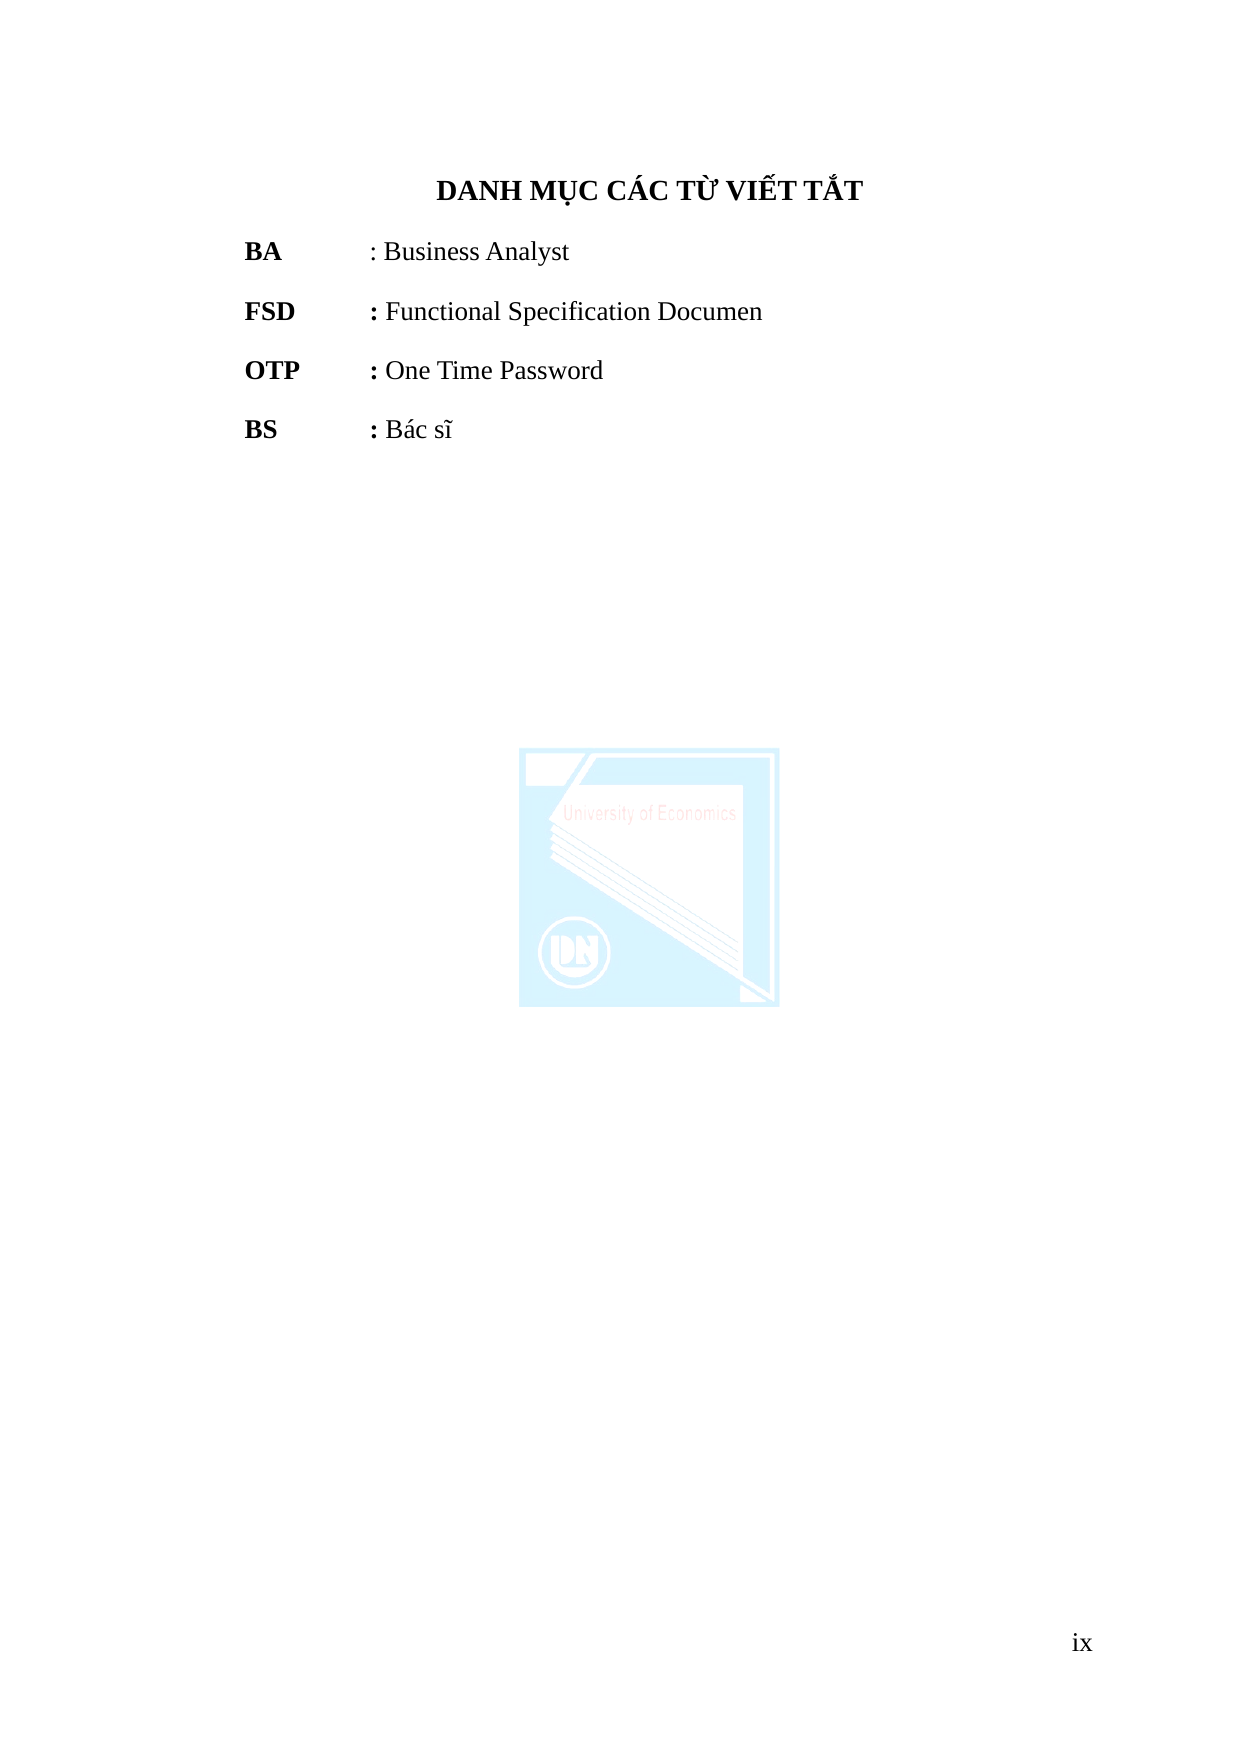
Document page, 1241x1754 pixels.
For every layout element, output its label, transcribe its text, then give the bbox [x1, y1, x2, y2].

text FSD : Functional Specification Documen [244, 295, 1092, 326]
text OTP : One Time Password [244, 354, 1092, 385]
text BS : Bác sĩ [244, 413, 1092, 444]
subtitle DANH MỤC CÁC TỪ VIẾT TẮT [207, 173, 1092, 206]
text BA : Business Analyst [244, 236, 1092, 267]
